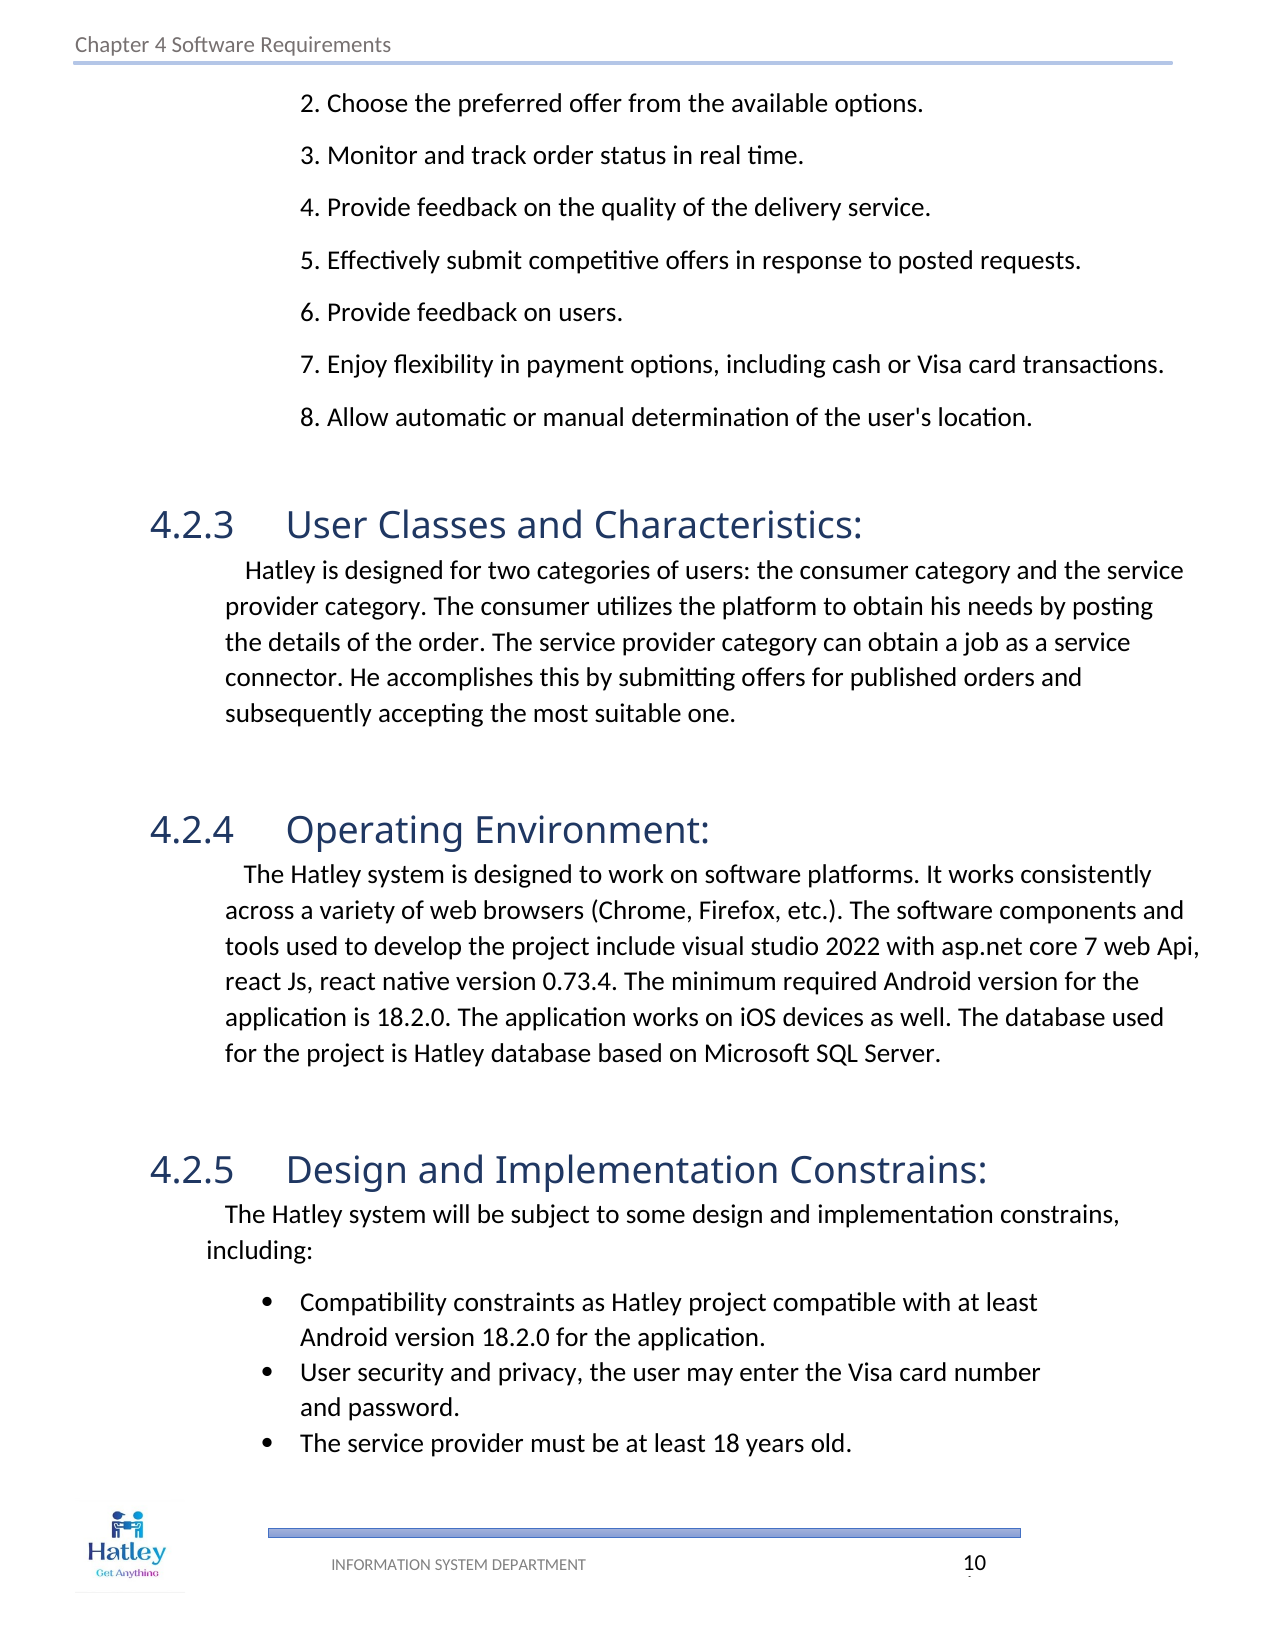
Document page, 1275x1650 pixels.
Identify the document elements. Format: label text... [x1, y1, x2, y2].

list Monitor and track order status in real time. [300, 138, 1248, 171]
list The service provider must be at least 18 years old. [262, 1426, 1248, 1459]
subtitle Design and Implementation Constrains: [150, 1143, 1248, 1194]
list Enjoy ﬂexibility in payment options, including cash or Visa card transactions. [300, 347, 1248, 381]
picture [269, 1529, 1020, 1537]
list Provide feedback on the quality of the delivery service. [300, 191, 1248, 223]
list Eﬀectively submit competitive oﬀers in response to posted requests. [300, 243, 1248, 276]
list User security and privacy, the user may enter the Visa card number and password. [262, 1356, 1084, 1424]
list Provide feedback on users. [300, 295, 1248, 328]
text The Hatley system will be subject to some design and implementation constrains, including: [206, 1198, 1190, 1266]
list Choose the preferred oﬀer from the available options. [300, 86, 1248, 119]
picture [75, 1498, 185, 1593]
text The Hatley system is designed to work on software platforms. It works consistently across a variety of web browsers (Chrome, Firefox, etc.). The software components and tools used to develop the project include visual studio 2022 with asp.net core 7 web Api, react Js, react native version 0.73.4. The minimum required Android version for the application is 18.2.0. The application works on iOS devices as well. The database used for the project is Hatley database based on Microsoft SQL Server. [225, 858, 1201, 1069]
subtitle Operating Environment: [150, 803, 1248, 854]
subtitle User Classes and Characteristics: [150, 499, 1248, 550]
text Hatley is designed for two categories of users: the consumer category and the service provider category. The consumer utilizes the platform to obtain his needs by posting the details of the order. The service provider category can obtain a job as a service connector. He accomplishes this by submitting oﬀers for published orders and subsequently accepting the most suitable one. [225, 553, 1190, 729]
list Compatibility constraints as Hatley project compatible with at least Android version 18.2.0 for the application. [262, 1285, 1128, 1353]
list Allow automatic or manual determination of the user's location. [300, 400, 1248, 433]
